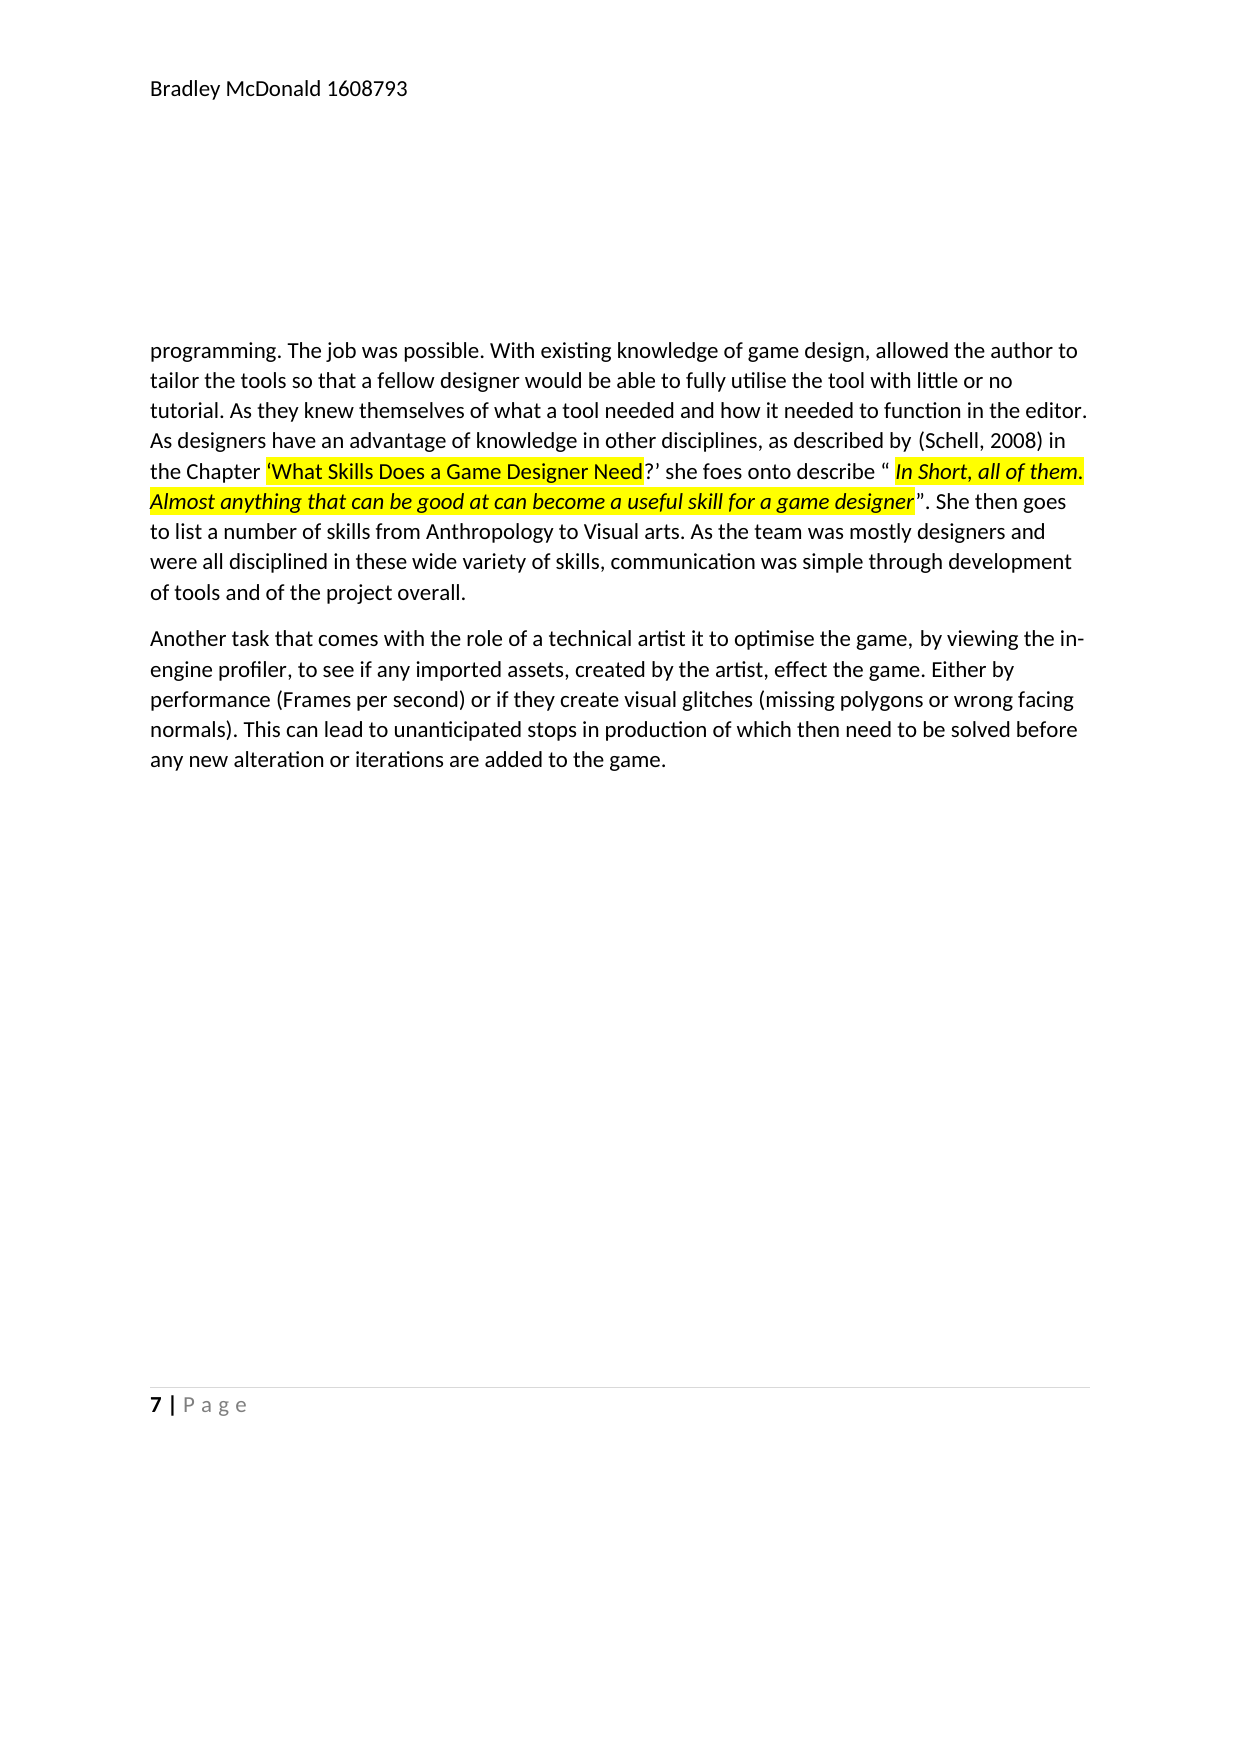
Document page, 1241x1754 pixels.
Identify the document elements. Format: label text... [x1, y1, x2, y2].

text Another task that comes with the role of a technical artist it to optimise the game, by viewing the in-engine profiler, to see if any imported assets, created by the artist, effect the game. Either by performance (Frames per second) or if they create visual glitches (missing polygons or wrong facing normals). This can lead to unanticipated stops in production of which then need to be solved before any new alteration or iterations are added to the game. [150, 624, 1090, 773]
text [150, 336, 1090, 606]
